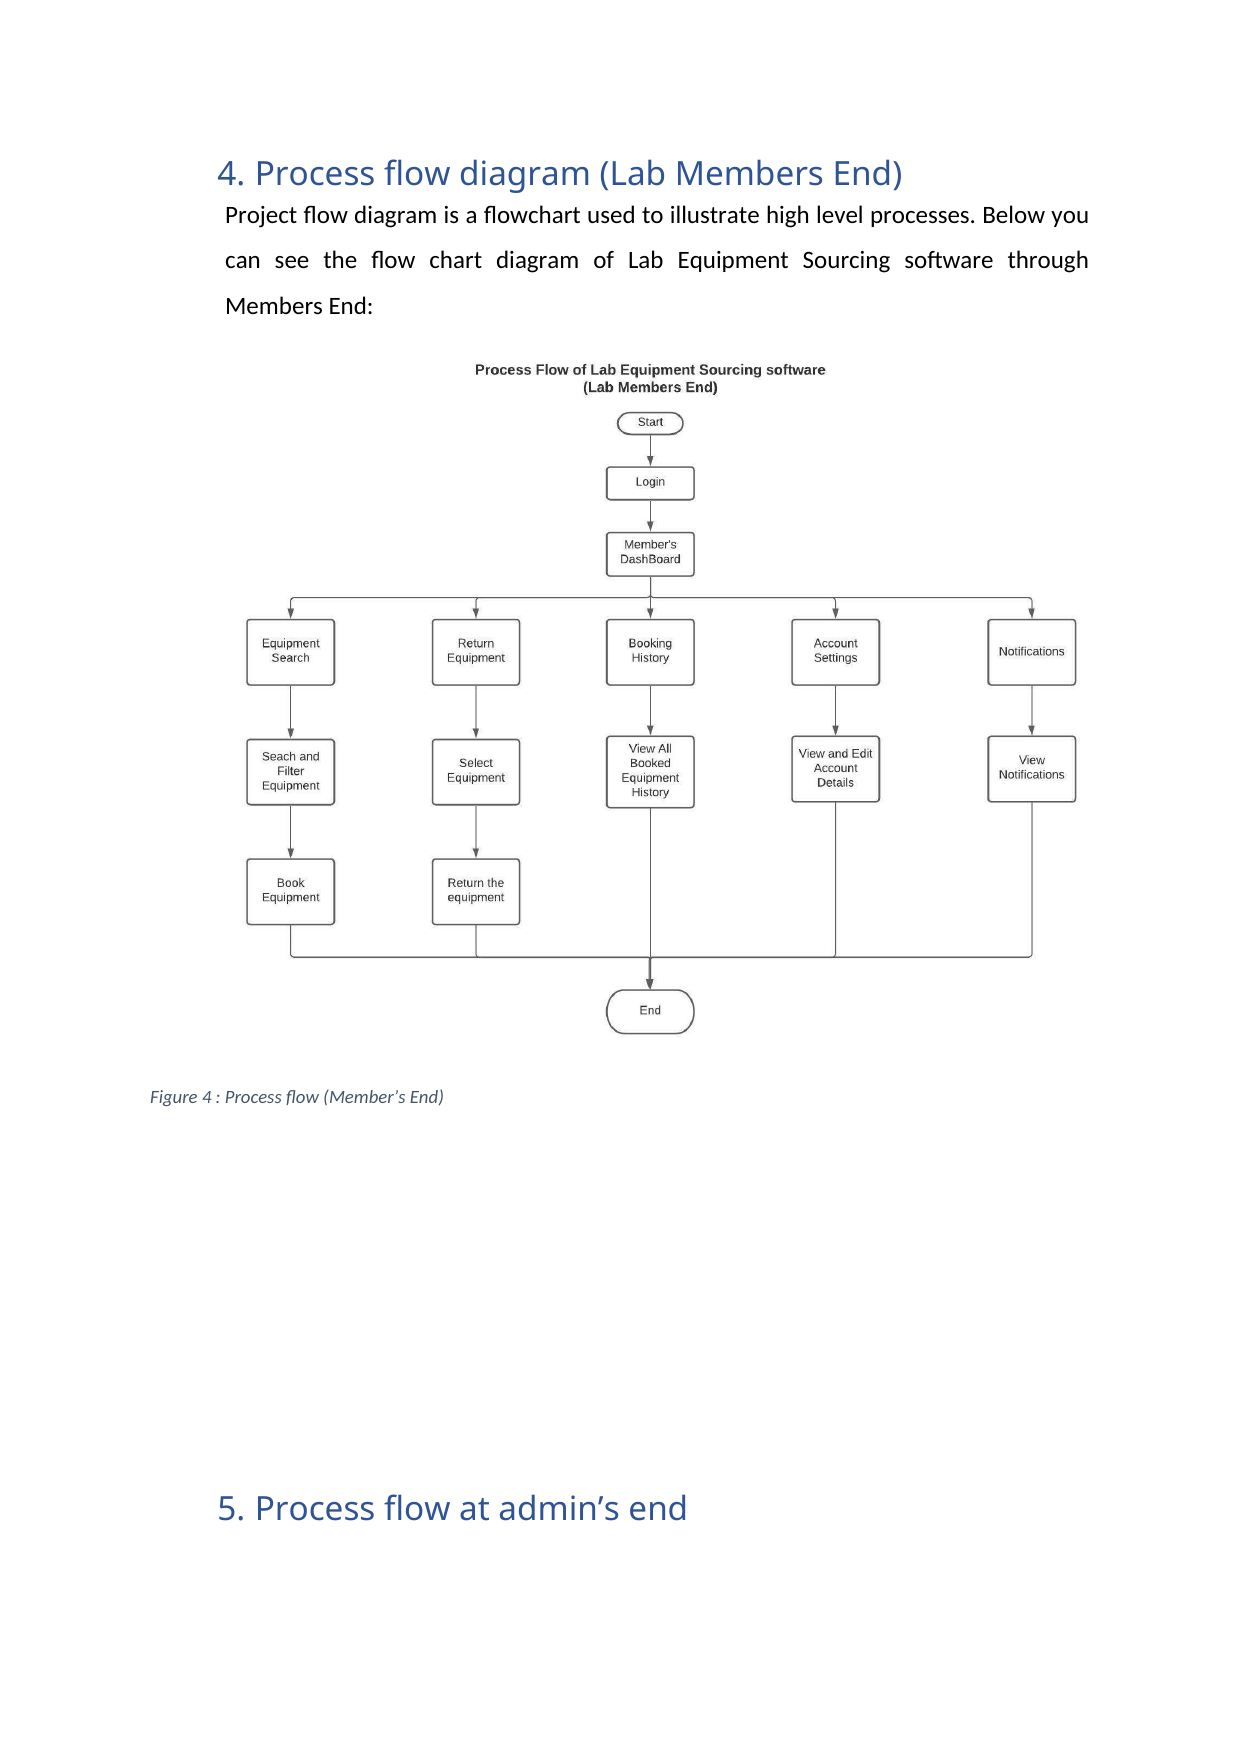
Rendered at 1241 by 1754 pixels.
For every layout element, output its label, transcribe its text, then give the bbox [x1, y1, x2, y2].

subtitle Process flow diagram (Lab Members End) [217, 150, 1090, 195]
subtitle Process flow at admin’s end [217, 1485, 1090, 1530]
picture [225, 336, 1097, 1055]
text Figure 4 : Process flow (Member’s End) [150, 1086, 1090, 1108]
list Project flow diagram is a flowchart used to illustrate high level processes. Below you can see the flow chart diagram of Lab Equipment Sourcing software through Members End: [225, 199, 1090, 321]
